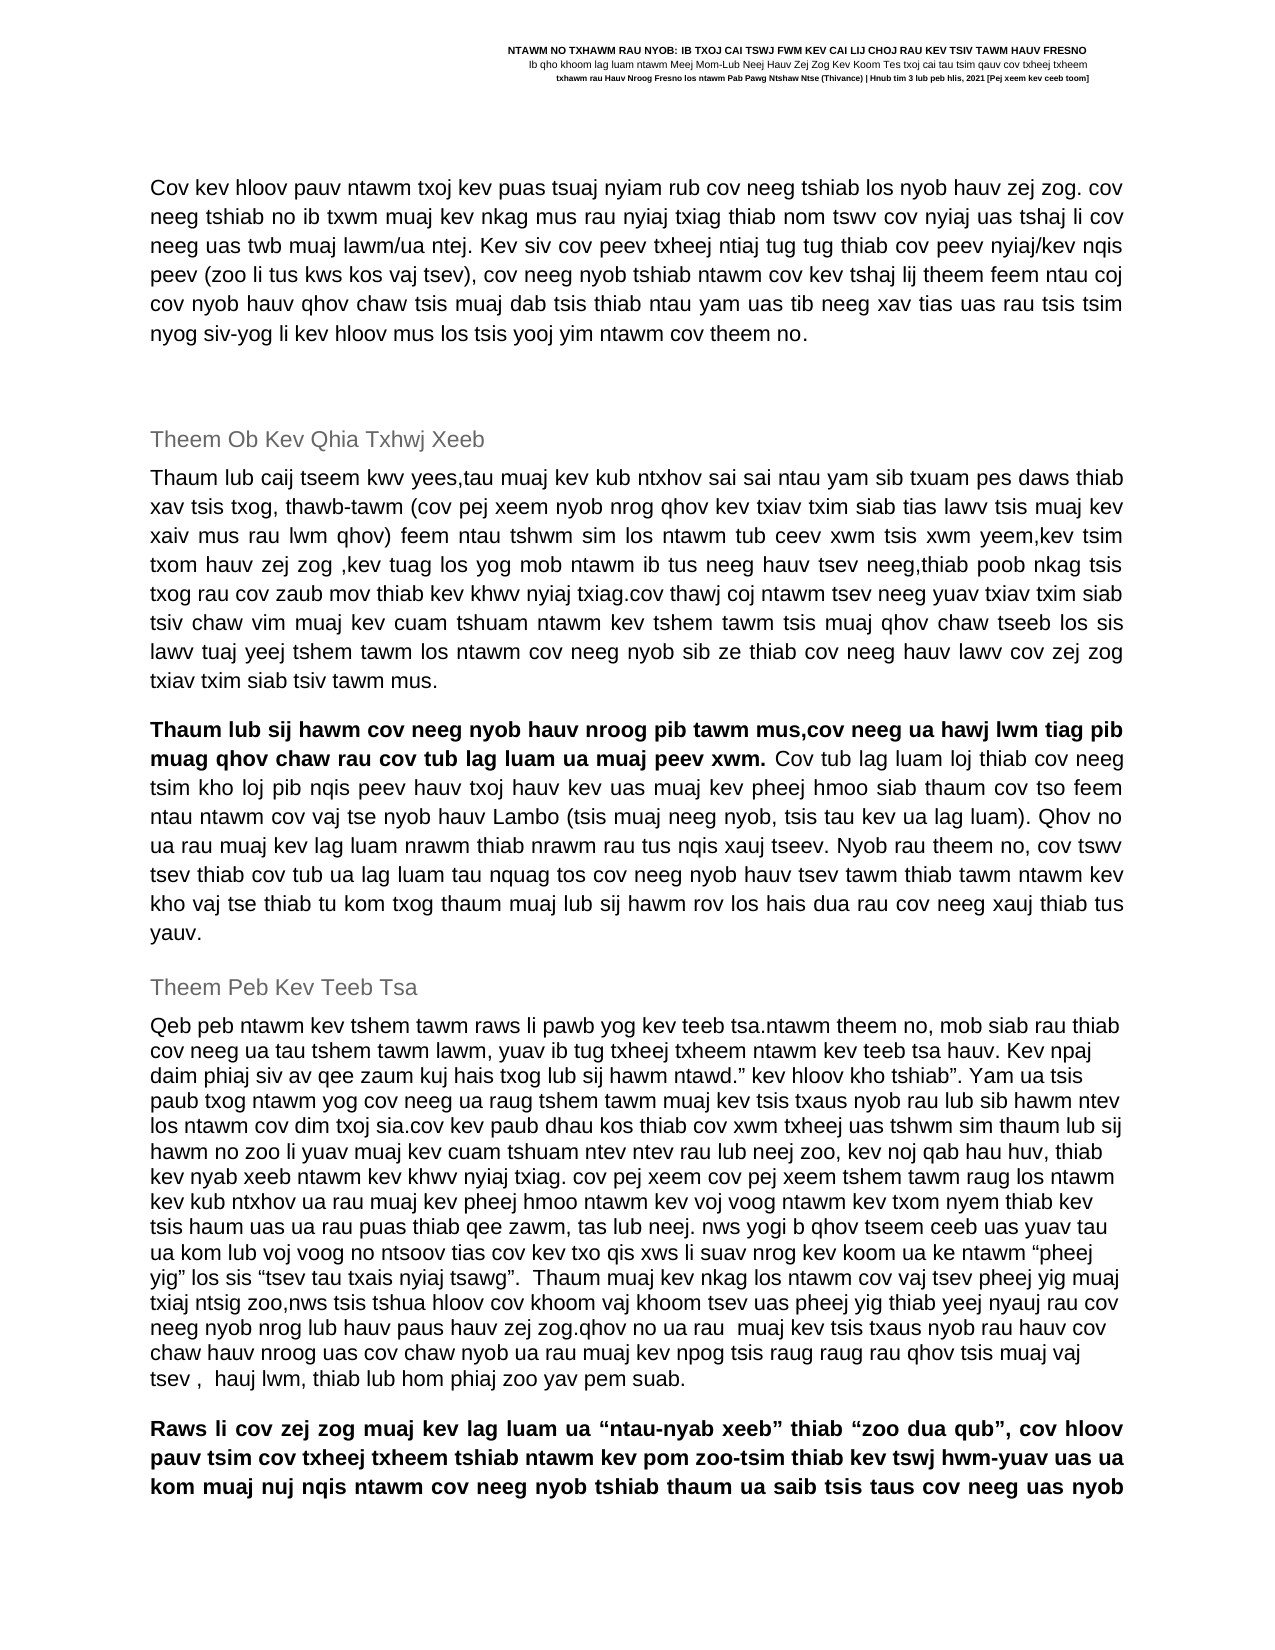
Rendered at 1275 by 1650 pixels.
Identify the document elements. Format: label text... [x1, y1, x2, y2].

text Cov kev hloov pauv ntawm txoj kev puas tsuaj nyiam rub cov neeg tshiab los nyob hauv zej zog. cov neeg tshiab no ib txwm muaj kev nkag mus rau nyiaj txiag thiab nom tswv cov nyiaj uas tshaj li cov neeg uas twb muaj lawm/ua ntej. Kev siv cov peev txheej ntiaj tug tug thiab cov peev nyiaj/kev nqis peev (zoo li tus kws kos vaj tsev), cov neeg nyob tshiab ntawm cov kev tshaj lij theem feem ntau coj cov nyob hauv qhov chaw tsis muaj dab tsis thiab ntau yam uas tib neeg xav tias uas rau tsis tsim nyog siv-yog li kev hloov mus los tsis yooj yim ntawm cov theem no. [150, 175, 1125, 346]
text Thaum lub sij hawm cov neeg nyob hauv nroog pib tawm mus,cov neeg ua hawj lwm tiag pib muag qhov chaw rau cov tub lag luam ua muaj peev xwm. Cov tub lag luam loj thiab cov neeg tsim kho loj pib nqis peev hauv txoj hauv kev uas muaj kev pheej hmoo siab thaum cov tso feem ntau ntawm cov vaj tse nyob hauv Lambo (tsis muaj neeg nyob, tsis tau kev ua lag luam). Qhov no ua rau muaj kev lag luam nrawm thiab nrawm rau tus nqis xauj tseev. Nyob rau theem no, cov tswv tsev thiab cov tub ua lag luam tau nquag tos cov neeg nyob hauv tsev tawm thiab tawm ntawm kev kho vaj tse thiab tu kom txog thaum muaj lub sij hawm rov los hais dua rau cov neeg xauj thiab tus yauv. [150, 717, 1125, 945]
subtitle Theem Ob Kev Qhia Txhwj Xeeb [150, 426, 1125, 453]
text Qeb peb ntawm kev tshem tawm raws li pawb yog kev teeb tsa.ntawm theem no, mob siab rau thiab cov neeg ua tau tshem tawm lawm, yuav ib tug txheej txheem ntawm kev teeb tsa hauv. Kev npaj daim phiaj siv av qee zaum kuj hais txog lub sij hawm ntawd.” kev hloov kho tshiab”. Yam ua tsis paub txog ntawm yog cov neeg ua raug tshem tawm muaj kev tsis txaus nyob rau lub sib hawm ntev los ntawm cov dim txoj sia.cov kev paub dhau kos thiab cov xwm txheej uas tshwm sim thaum lub sij hawm no zoo li yuav muaj kev cuam tshuam ntev ntev rau lub neej zoo, kev noj qab hau huv, thiab kev nyab xeeb ntawm kev khwv nyiaj txiag. cov pej xeem cov pej xeem tshem tawm raug los ntawm kev kub ntxhov ua rau muaj kev pheej hmoo ntawm kev voj voog ntawm kev txom nyem thiab kev tsis haum uas ua rau puas thiab qee zawm, tas lub neej. nws yogi b qhov tseem ceeb uas yuav tau ua kom lub voj voog no ntsoov tias cov kev txo qis xws li suav nrog kev koom ua ke ntawm “pheej yig” los sis “tsev tau txais nyiaj tsawg”. Thaum muaj kev nkag los ntawm cov vaj tsev pheej yig muaj txiaj ntsig zoo,nws tsis tshua hloov cov khoom vaj khoom tsev uas pheej yig thiab yeej nyauj rau cov neeg nyob nrog lub hauv paus hauv zej zog.qhov no ua rau muaj kev tsis txaus nyob rau hauv cov chaw hauv nroog uas cov chaw nyob ua rau muaj kev npog tsis raug raug rau qhov tsis muaj vaj tsev , hauj lwm, thiab lub hom phiaj zoo yav pem suab. [150, 1013, 1125, 1391]
text Thaum lub caij tseem kwv yees,tau muaj kev kub ntxhov sai sai ntau yam sib txuam pes daws thiab xav tsis txog, thawb-tawm (cov pej xeem nyob nrog qhov kev txiav txim siab tias lawv tsis muaj kev xaiv mus rau lwm qhov) feem ntau tshwm sim los ntawm tub ceev xwm tsis xwm yeem,kev tsim txom hauv zej zog ,kev tuag los yog mob ntawm ib tus neeg hauv tsev neeg,thiab poob nkag tsis txog rau cov zaub mov thiab kev khwv nyiaj txiag.cov thawj coj ntawm tsev neeg yuav txiav txim siab tsiv chaw vim muaj kev cuam tshuam ntawm kev tshem tawm tsis muaj qhov chaw tseeb los sis lawv tuaj yeej tshem tawm los ntawm cov neeg nyob sib ze thiab cov neeg hauv lawv cov zej zog txiav txim siab tsiv tawm mus. [150, 465, 1125, 693]
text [150, 1416, 1125, 1499]
subtitle Theem Peb Kev Teeb Tsa [150, 974, 1125, 1000]
